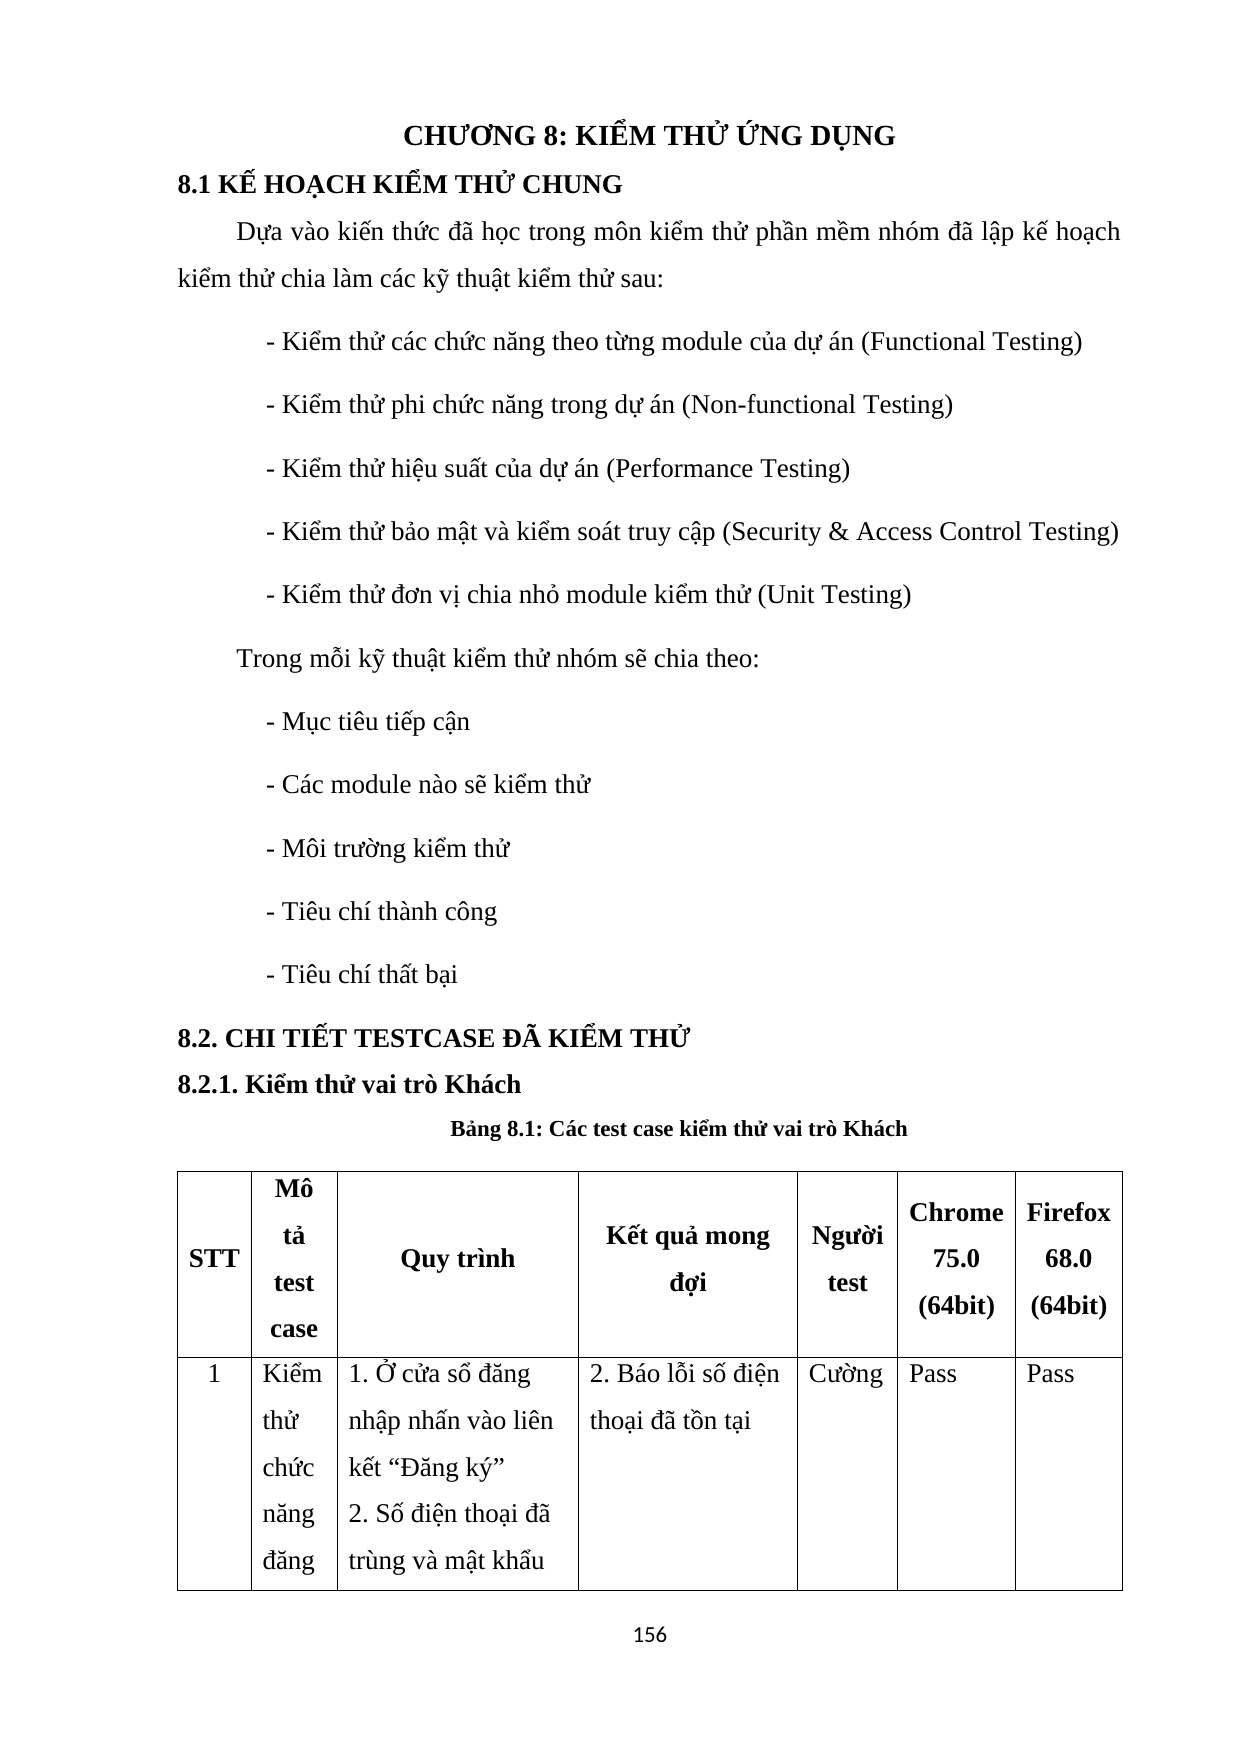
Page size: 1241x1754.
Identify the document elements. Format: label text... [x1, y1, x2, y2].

table_cell Pass [1016, 1358, 1122, 1590]
text - Kiểm thử đơn vị chia nhỏ module kiểm thử (Unit Testing) [207, 578, 1122, 609]
table_header Firefox 68.0 (64bit) [1016, 1172, 1122, 1357]
table_header Mô tả test case [252, 1172, 337, 1357]
table_header Người test [798, 1172, 897, 1357]
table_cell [252, 1358, 337, 1590]
subtitle 8.2. CHI TIẾT TESTCASE ĐÃ KIỂM THỬ [177, 1022, 1122, 1053]
text - Tiêu chí thành công [207, 895, 1122, 926]
text - Mục tiêu tiếp cận [207, 705, 1122, 736]
subtitle 8.1 KẾ HOẠCH KIỂM THỬ CHUNG [177, 168, 1122, 199]
text Bảng 8.1: Các test case kiểm thử vai trò Khách [177, 1115, 1122, 1141]
text - Tiêu chí thất bại [207, 958, 1122, 989]
text - Kiểm thử các chức năng theo từng module của dự án (Functional Testing) [207, 325, 1122, 356]
table_cell Cường [798, 1358, 897, 1590]
text - Kiểm thử bảo mật và kiểm soát truy cập (Security & Access Control Testing) [207, 515, 1122, 546]
text Trong mỗi kỹ thuật kiểm thử nhóm sẽ chia theo: [177, 642, 1122, 673]
table_cell Pass [898, 1358, 1015, 1590]
text - Các module nào sẽ kiểm thử [207, 768, 1122, 799]
table_cell 1 [178, 1358, 251, 1590]
subtitle CHƯƠNG 8: KIỂM THỬ ỨNG DỤNG [177, 118, 1122, 152]
text - Kiểm thử phi chức năng trong dự án (Non-functional Testing) [207, 388, 1122, 419]
subtitle 8.2.1. Kiểm thử vai trò Khách [177, 1068, 1122, 1099]
text - Môi trường kiểm thử [207, 832, 1122, 863]
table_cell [338, 1358, 578, 1590]
table_header STT [178, 1172, 251, 1357]
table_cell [579, 1358, 797, 1590]
table_header Chrome 75.0 (64bit) [898, 1172, 1015, 1357]
text Dựa vào kiến thức đã học trong môn kiểm thử phần mềm nhóm đã lập kế hoạch kiểm thử chia làm các kỹ thuật kiểm thử sau: [177, 215, 1122, 293]
text - Kiểm thử hiệu suất của dự án (Performance Testing) [207, 452, 1122, 483]
table_header Kết quả mong đợi [579, 1172, 797, 1357]
table_header Quy trình [338, 1172, 578, 1357]
